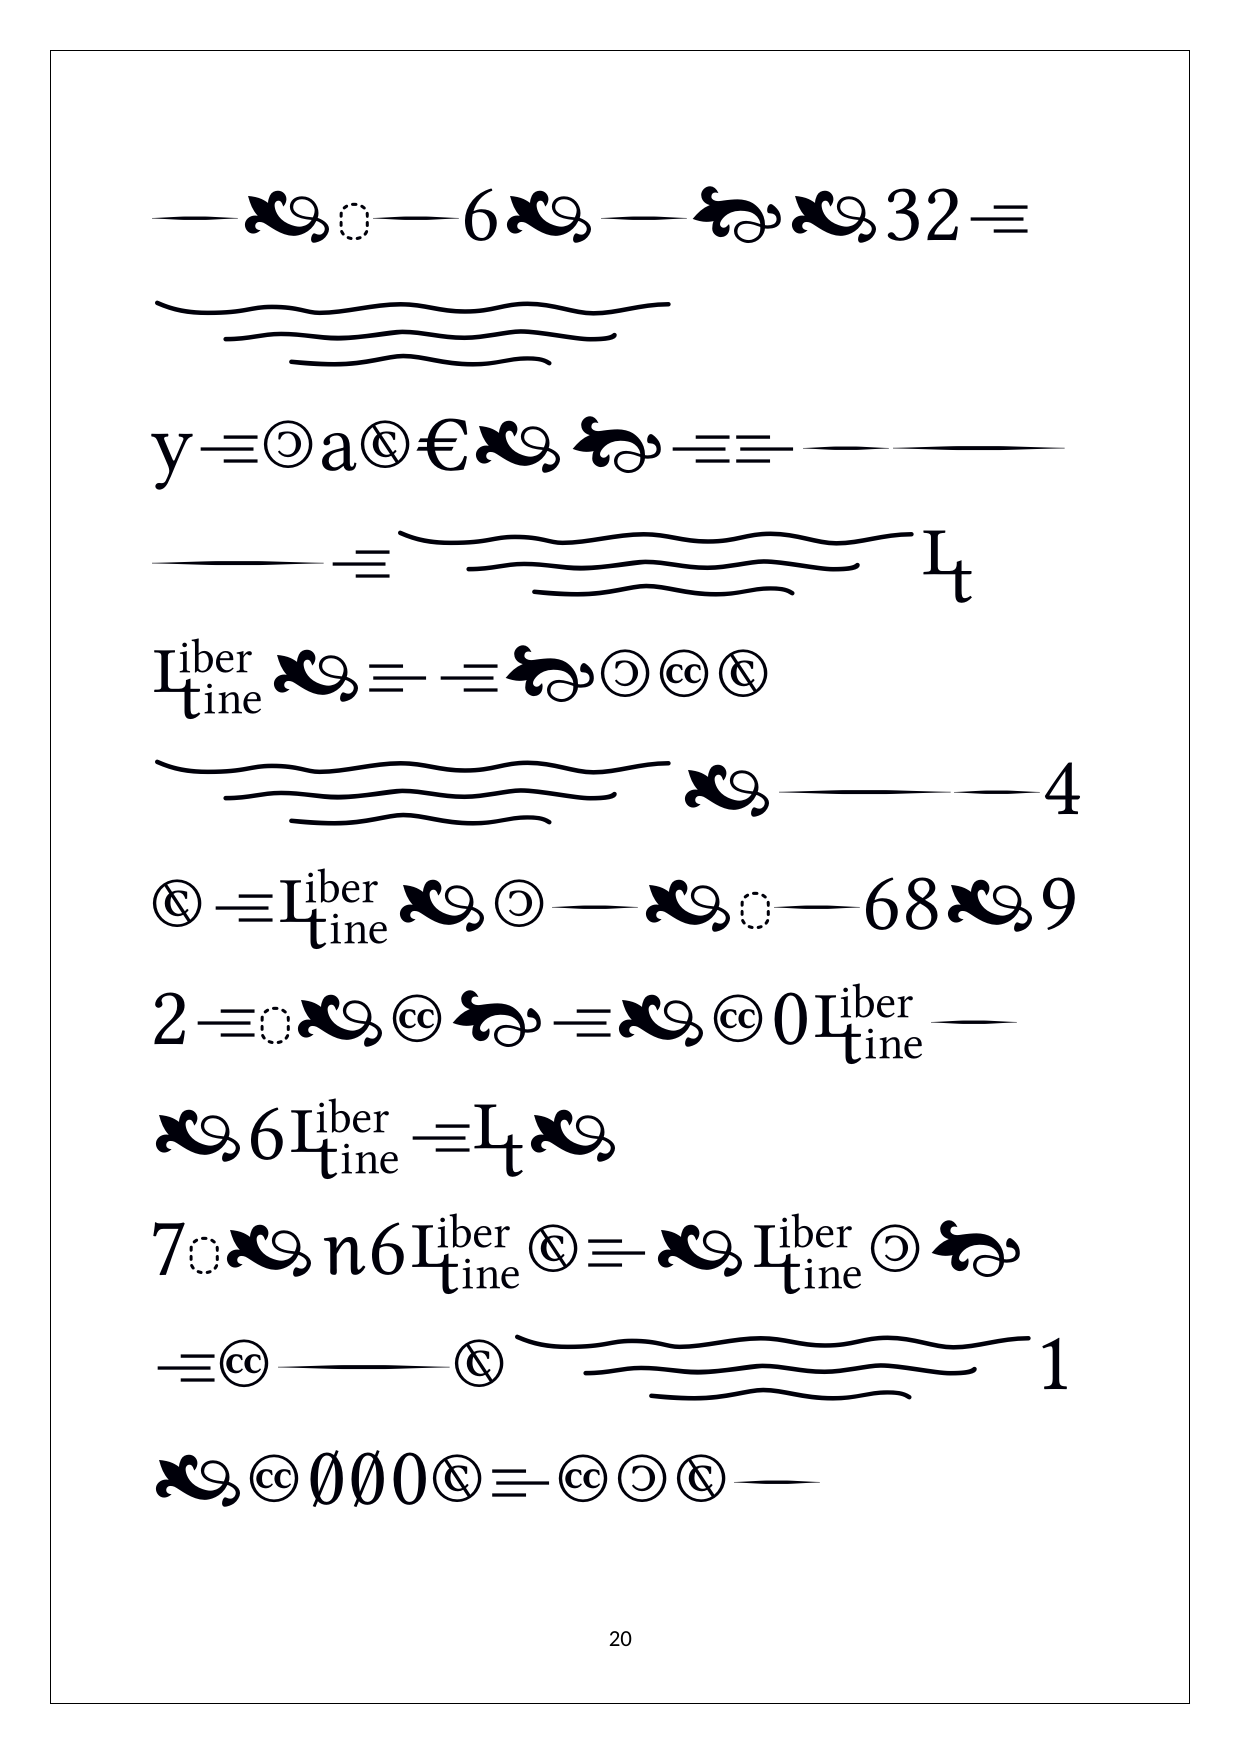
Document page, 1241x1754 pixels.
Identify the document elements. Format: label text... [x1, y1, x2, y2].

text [150, 1184, 1090, 1529]
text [150, 150, 1090, 380]
text  [150, 380, 1090, 1184]
